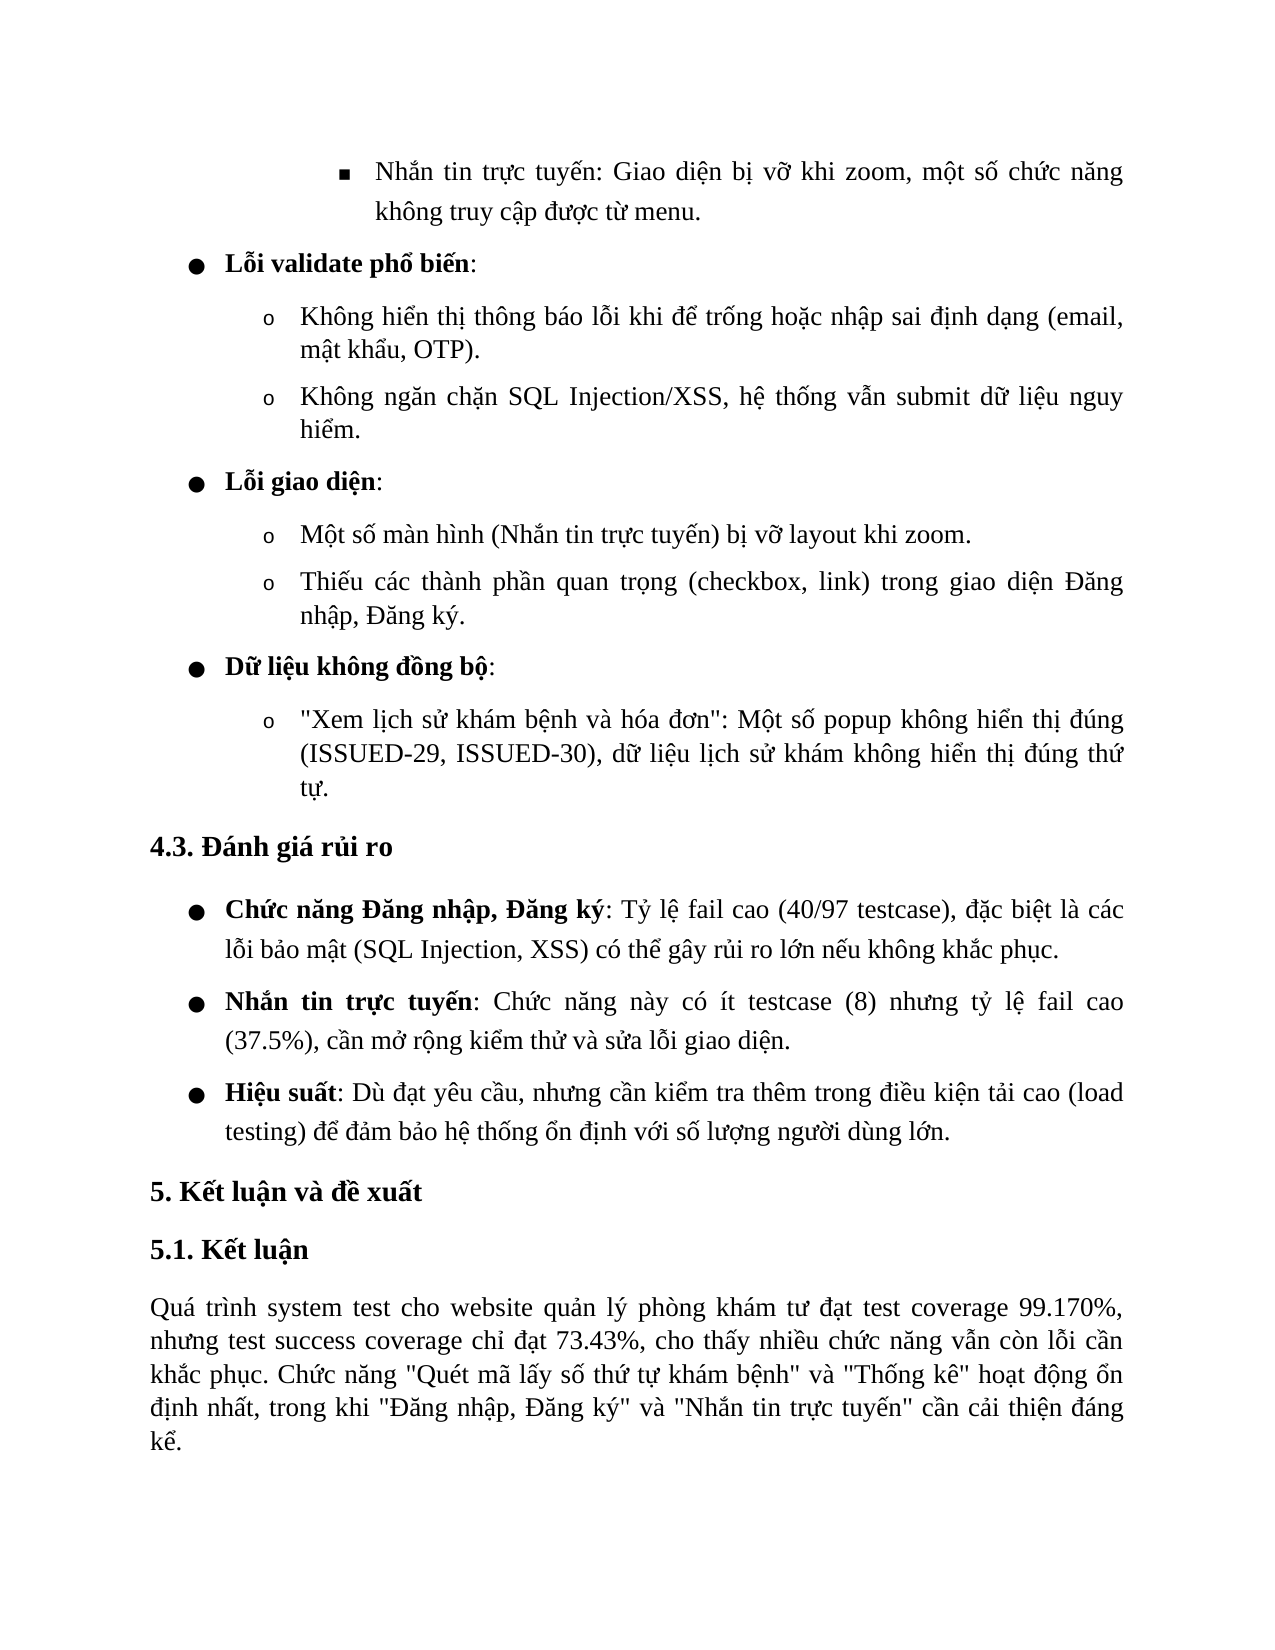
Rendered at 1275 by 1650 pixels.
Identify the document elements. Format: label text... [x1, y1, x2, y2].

list Nhắn tin trực tuyến: Giao diện bị vỡ khi zoom, một số chức năng không truy cập được từ menu. [337, 150, 1125, 226]
list "Xem lịch sử khám bệnh và hóa đơn": Một số popup không hiển thị đúng (ISSUED-29, ISSUED-30), dữ liệu lịch sử khám không hiển thị đúng thứ tự. [262, 703, 1125, 802]
list Lỗi validate phổ biến: [187, 241, 1125, 284]
list Chức năng Đăng nhập, Đăng ký: Tỷ lệ fail cao (40/97 testcase), đặc biệt là các lỗi bảo mật (SQL Injection, XSS) có thể gây rủi ro lớn nếu không khắc phục. [187, 888, 1125, 964]
list Dữ liệu không đồng bộ: [187, 645, 1125, 687]
list Lỗi giao diện: [187, 460, 1125, 502]
subtitle 4.3. Đánh giá rủi ro [150, 829, 1125, 863]
subtitle 5.1. Kết luận [150, 1232, 1125, 1266]
list Nhắn tin trực tuyến: Chức năng này có ít testcase (8) nhưng tỷ lệ fail cao (37.5%), cần mở rộng kiểm thử và sửa lỗi giao diện. [187, 979, 1125, 1055]
list Hiệu suất: Dù đạt yêu cầu, nhưng cần kiểm tra thêm trong điều kiện tải cao (load testing) để đảm bảo hệ thống ổn định với số lượng người dùng lớn. [187, 1070, 1125, 1146]
subtitle 5. Kết luận và đề xuất [150, 1174, 1125, 1207]
list Không ngăn chặn SQL Injection/XSS, hệ thống vẫn submit dữ liệu nguy hiểm. [262, 380, 1125, 445]
list Thiếu các thành phần quan trọng (checkbox, link) trong giao diện Đăng nhập, Đăng ký. [262, 565, 1125, 630]
list Một số màn hình (Nhắn tin trực tuyến) bị vỡ layout khi zoom. [262, 518, 1125, 550]
text Quá trình system test cho website quản lý phòng khám tư đạt test coverage 99.170%, nhưng test success coverage chỉ đạt 73.43%, cho thấy nhiều chức năng vẫn còn lỗi cần khắc phục. Chức năng "Quét mã lấy số thứ tự khám bệnh" và "Thống kê" hoạt động ổn định nhất, trong khi "Đăng nhập, Đăng ký" và "Nhắn tin trực tuyến" cần cải thiện đáng kể. [150, 1291, 1125, 1456]
list Không hiển thị thông báo lỗi khi để trống hoặc nhập sai định dạng (email, mật khẩu, OTP). [262, 300, 1125, 365]
